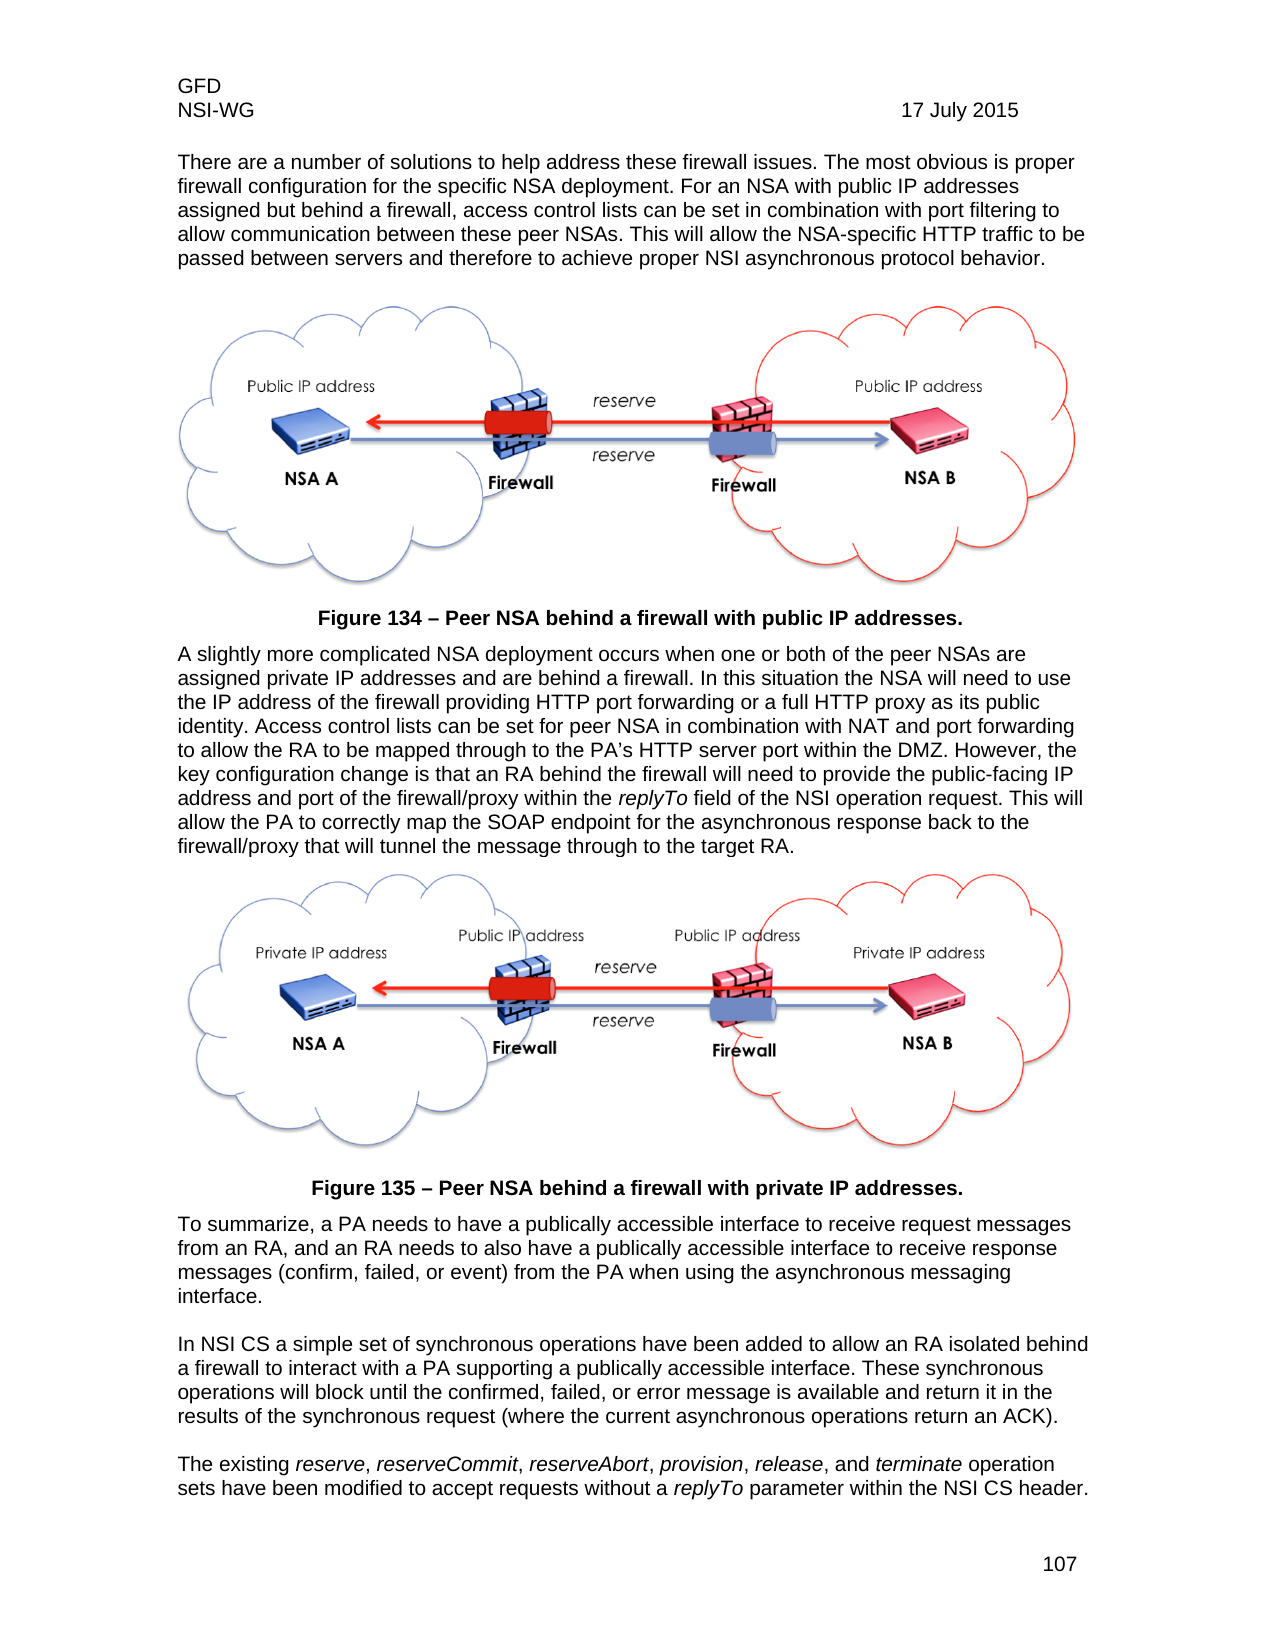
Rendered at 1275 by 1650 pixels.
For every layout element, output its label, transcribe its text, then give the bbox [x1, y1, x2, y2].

text Figure – Peer NSA behind a firewall with public IP addresses. [177, 605, 1098, 629]
text To summarize, a PA needs to have a publically accessible interface to receive request messages from an RA, and an RA needs to also have a publically accessible interface to receive response messages (confirm, failed, or event) from the PA when using the asynchronous messaging interface. [177, 1212, 1098, 1308]
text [177, 1452, 1098, 1499]
text There are a number of solutions to help address these firewall issues. The most obvious is proper firewall configuration for the specific NSA deployment. For an NSA with public IP addresses assigned but behind a firewall, access control lists can be set in combination with port filtering to allow communication between these peer NSAs. This will allow the NSA-specific HTTP traffic to be passed between servers and therefore to achieve proper NSI asynchronous protocol behavior. [177, 150, 1098, 270]
text Figure – Peer NSA behind a firewall with private IP addresses. [177, 1176, 1098, 1199]
text A slightly more complicated NSA deployment occurs when one or both of the peer NSAs are assigned private IP addresses and are behind a firewall. In this situation the NSA will need to use the IP address of the firewall providing HTTP port forwarding or a full HTTP proxy as its public identity. Access control lists can be set for peer NSA in combination with NAT and port forwarding to allow the RA to be mapped through to the PA’s HTTP server port within the DMZ. However, the key configuration change is that an RA behind the firewall will need to provide the public-facing IP address and port of the firewall/proxy within the replyTo field of the NSI operation request. This will allow the PA to correctly map the SOAP endpoint for the asynchronous response back to the firewall/proxy that will tunnel the message through to the target RA. [177, 642, 1098, 857]
picture [177, 293, 1078, 593]
picture [177, 857, 1075, 1164]
text In NSI CS a simple set of synchronous operations have been added to allow an RA isolated behind a firewall to interact with a PA supporting a publically accessible interface. These synchronous operations will block until the confirmed, failed, or error message is available and return it in the results of the synchronous request (where the current asynchronous operations return an ACK). [177, 1332, 1098, 1428]
